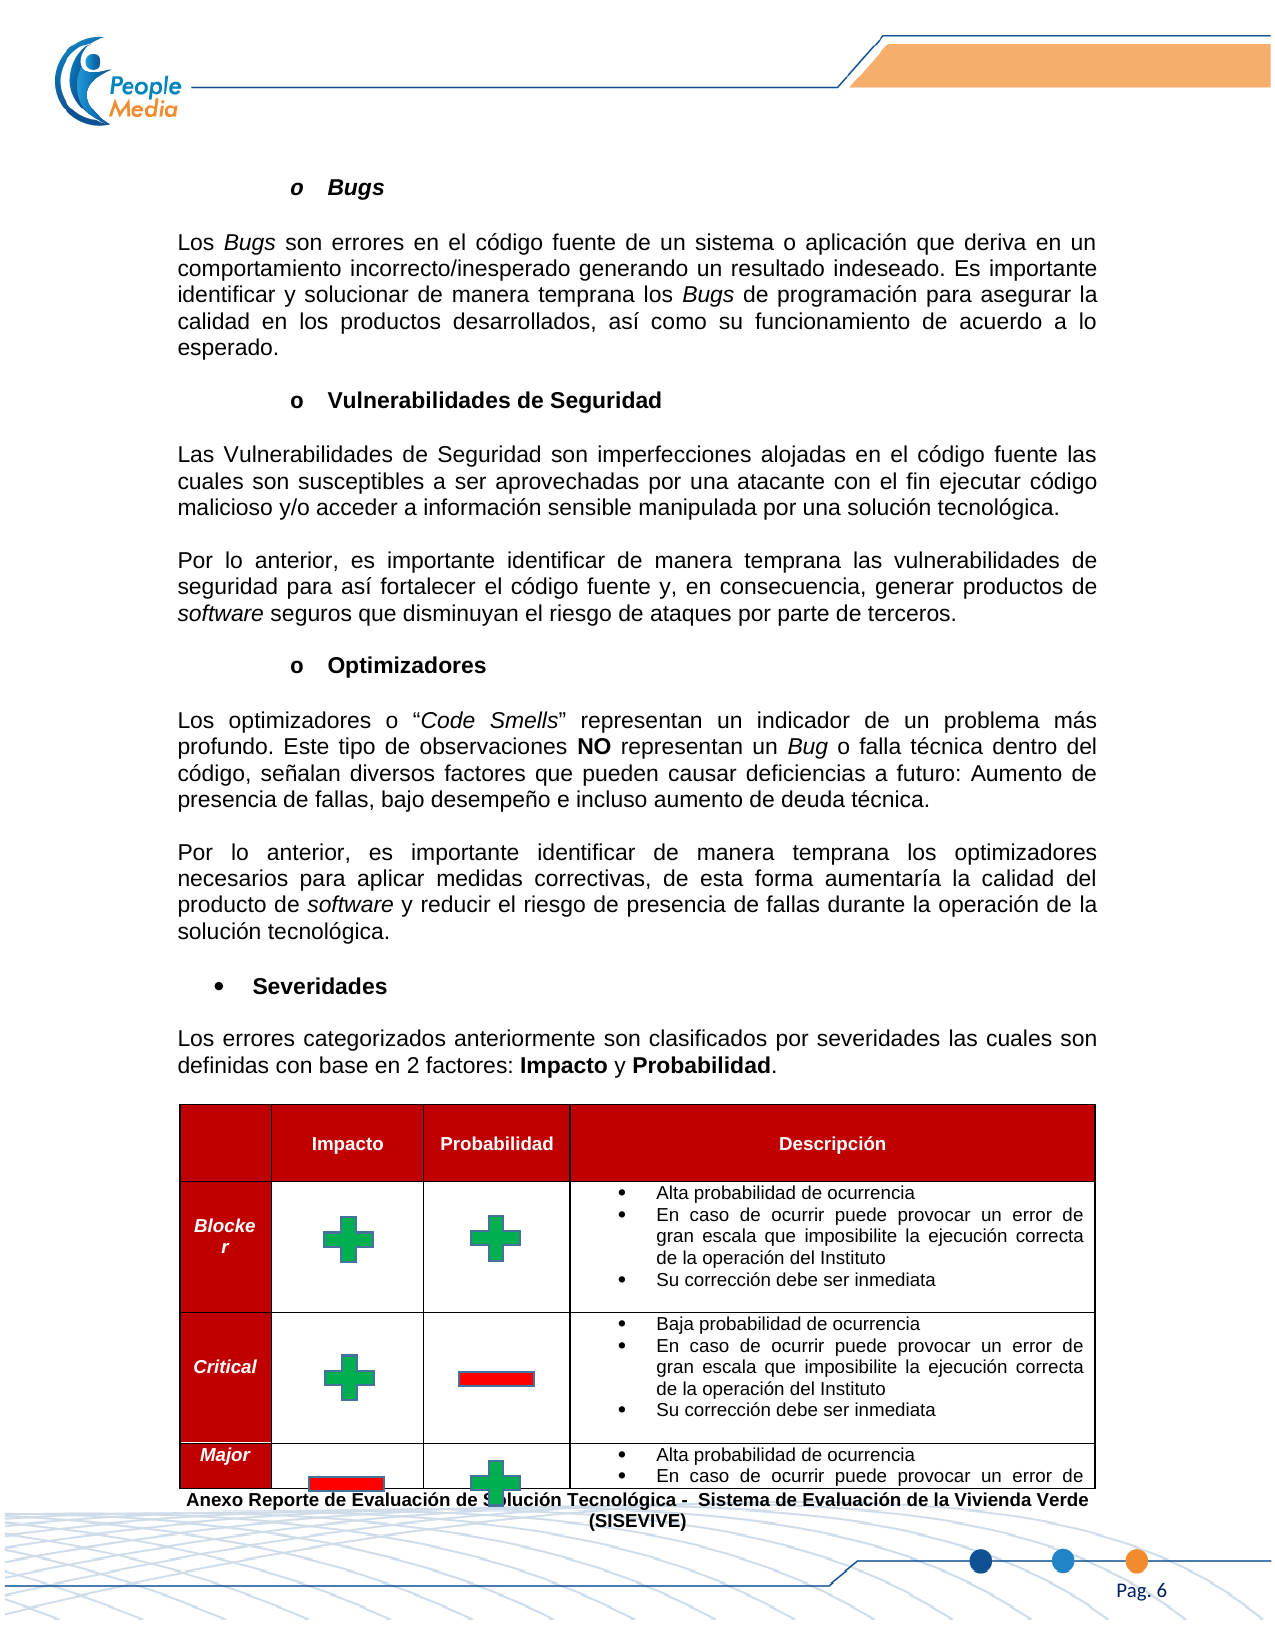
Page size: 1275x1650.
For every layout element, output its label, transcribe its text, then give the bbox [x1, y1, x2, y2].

table_cell Alta probabilidad de ocurrencia En caso de ocurrir puede provocar un error de afectación menor [571, 1444, 1094, 1488]
text Las Vulnerabilidades de Seguridad son imperfecciones alojadas en el código fuente las cuales son susceptibles a ser aprovechadas por una atacante con el fin ejecutar código malicioso y/o acceder a información sensible manipulada por una solución tecnológica. [177, 441, 1098, 521]
table_cell [272, 1313, 423, 1442]
table_header Probabilidad [424, 1105, 569, 1181]
table_cell Alta probabilidad de ocurrencia En caso de ocurrir puede provocar un error de gran escala que imposibilite la ejecución correcta de la operación del Instituto Su corrección debe ser inmediata [571, 1182, 1094, 1312]
table_header Descripción [571, 1105, 1094, 1181]
list Vulnerabilidades de Seguridad [290, 387, 1098, 415]
table_cell Blocker [181, 1182, 271, 1312]
table_cell [272, 1182, 423, 1312]
picture [4, 1485, 1272, 1620]
list Bugs [290, 174, 1098, 202]
table_cell [424, 1182, 569, 1312]
text Los Bugs son errores en el código fuente de un sistema o aplicación que deriva en un comportamiento incorrecto/inesperado generando un resultado indeseado. Es importante identificar y solucionar de manera temprana los Bugs de programación para asegurar la calidad en los productos desarrollados, así como su funcionamiento de acuerdo a lo esperado. [177, 229, 1098, 360]
list Severidades [215, 973, 1098, 999]
text Los errores categorizados anteriormente son clasificados por severidades las cuales son definidas con base en 2 factores: Impacto y Probabilidad. [177, 1025, 1098, 1078]
text Por lo anterior, es importante identificar de manera temprana las vulnerabilidades de seguridad para así fortalecer el código fuente y, en consecuencia, generar productos de software seguros que disminuyan el riesgo de ataques por parte de terceros. [177, 547, 1098, 626]
picture [34, 14, 1271, 135]
list Optimizadores [290, 652, 1098, 681]
table_cell [424, 1313, 569, 1442]
table_cell [272, 1444, 423, 1488]
text Por lo anterior, es importante identificar de manera temprana los optimizadores necesarios para aplicar medidas correctivas, de esta forma aumentaría la calidad del producto de software y reducir el riesgo de presencia de fallas durante la operación de la solución tecnológica. [177, 839, 1098, 944]
table_cell Major [181, 1444, 271, 1488]
table_header [181, 1105, 271, 1181]
table_cell [424, 1444, 569, 1488]
table_cell Critical [181, 1313, 271, 1442]
table_header Impacto [272, 1105, 423, 1181]
table_cell Baja probabilidad de ocurrencia En caso de ocurrir puede provocar un error de gran escala que imposibilite la ejecución correcta de la operación del Instituto Su corrección debe ser inmediata [571, 1313, 1094, 1442]
text Los optimizadores o “Code Smells” representan un indicador de un problema más profundo. Este tipo de observaciones NO representan un Bug o falla técnica dentro del código, señalan diversos factores que pueden causar deficiencias a futuro: Aumento de presencia de fallas, bajo desempeño e incluso aumento de deuda técnica. [177, 707, 1098, 812]
